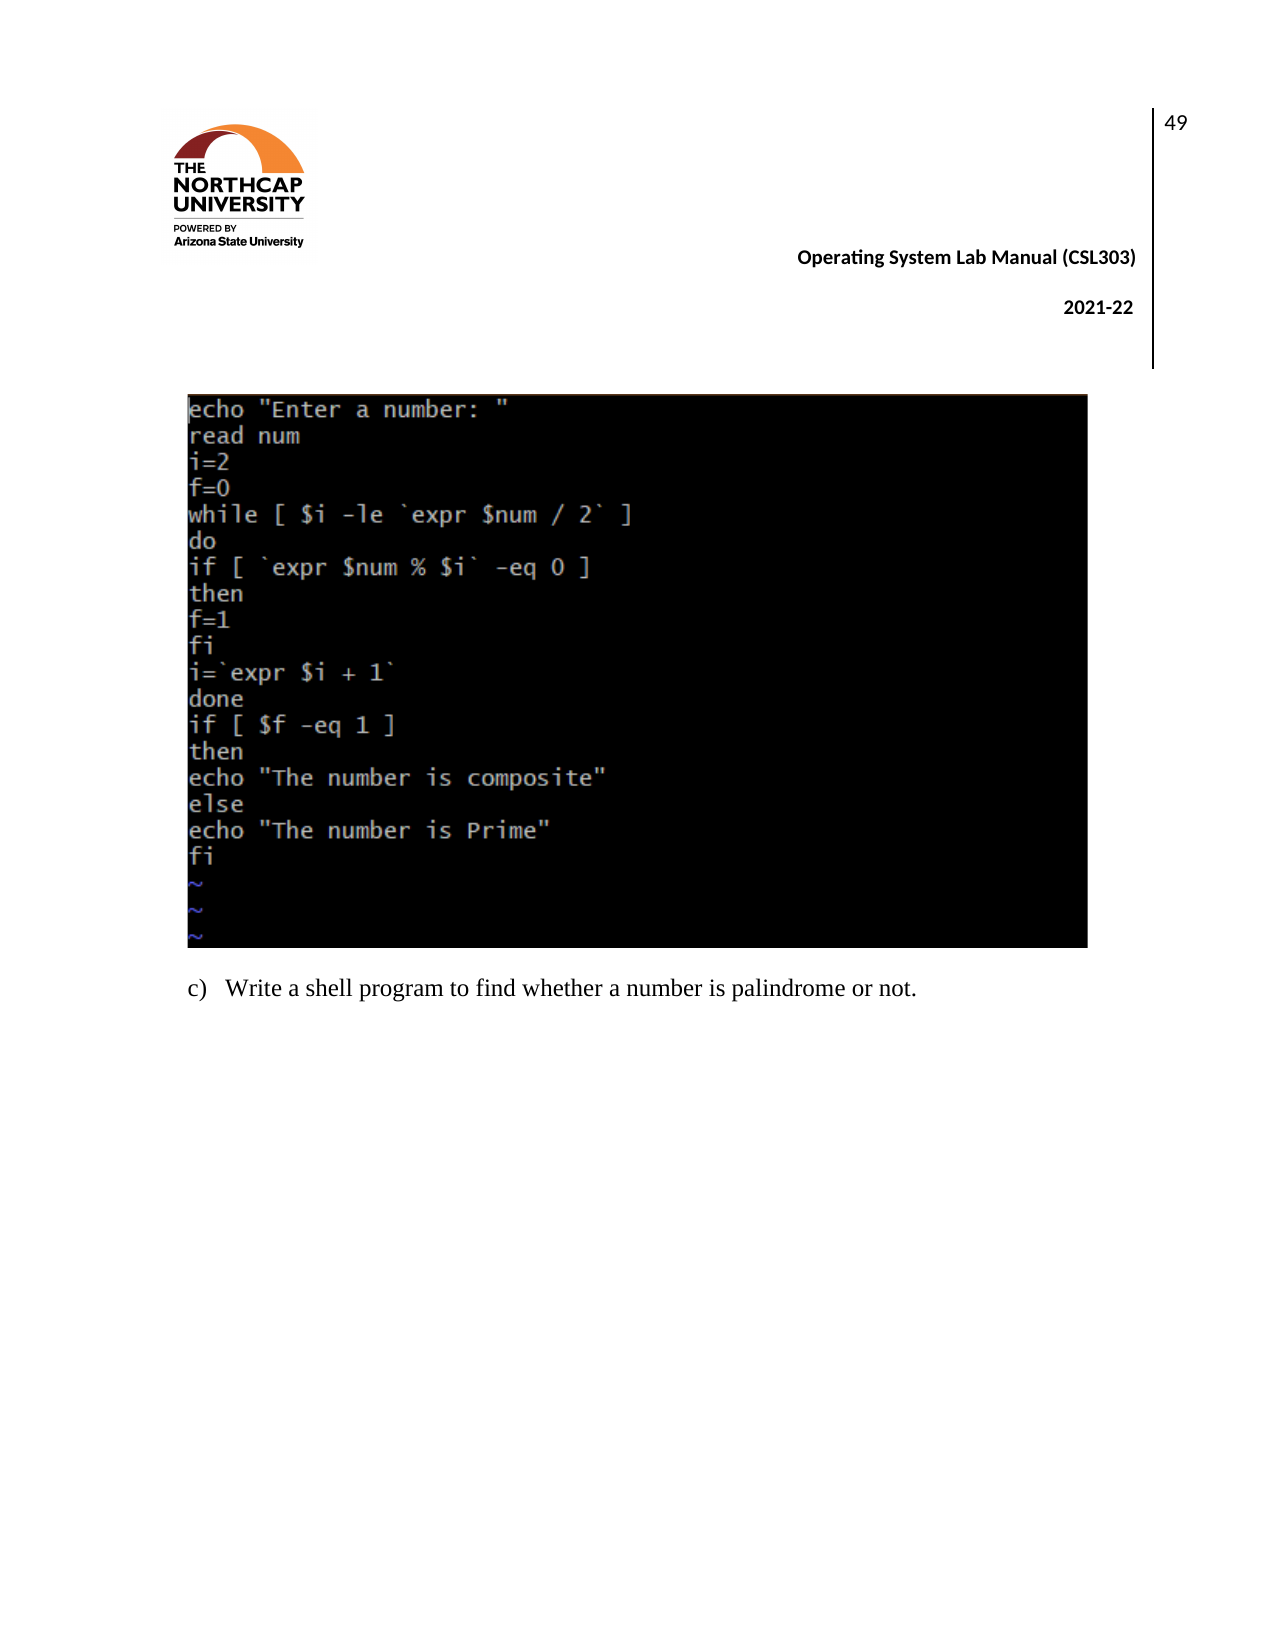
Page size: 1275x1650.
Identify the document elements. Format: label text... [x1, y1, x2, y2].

picture [187, 394, 1088, 948]
list Write a shell program to find whether a number is palindrome or not. [187, 973, 1125, 1002]
picture [161, 108, 318, 265]
